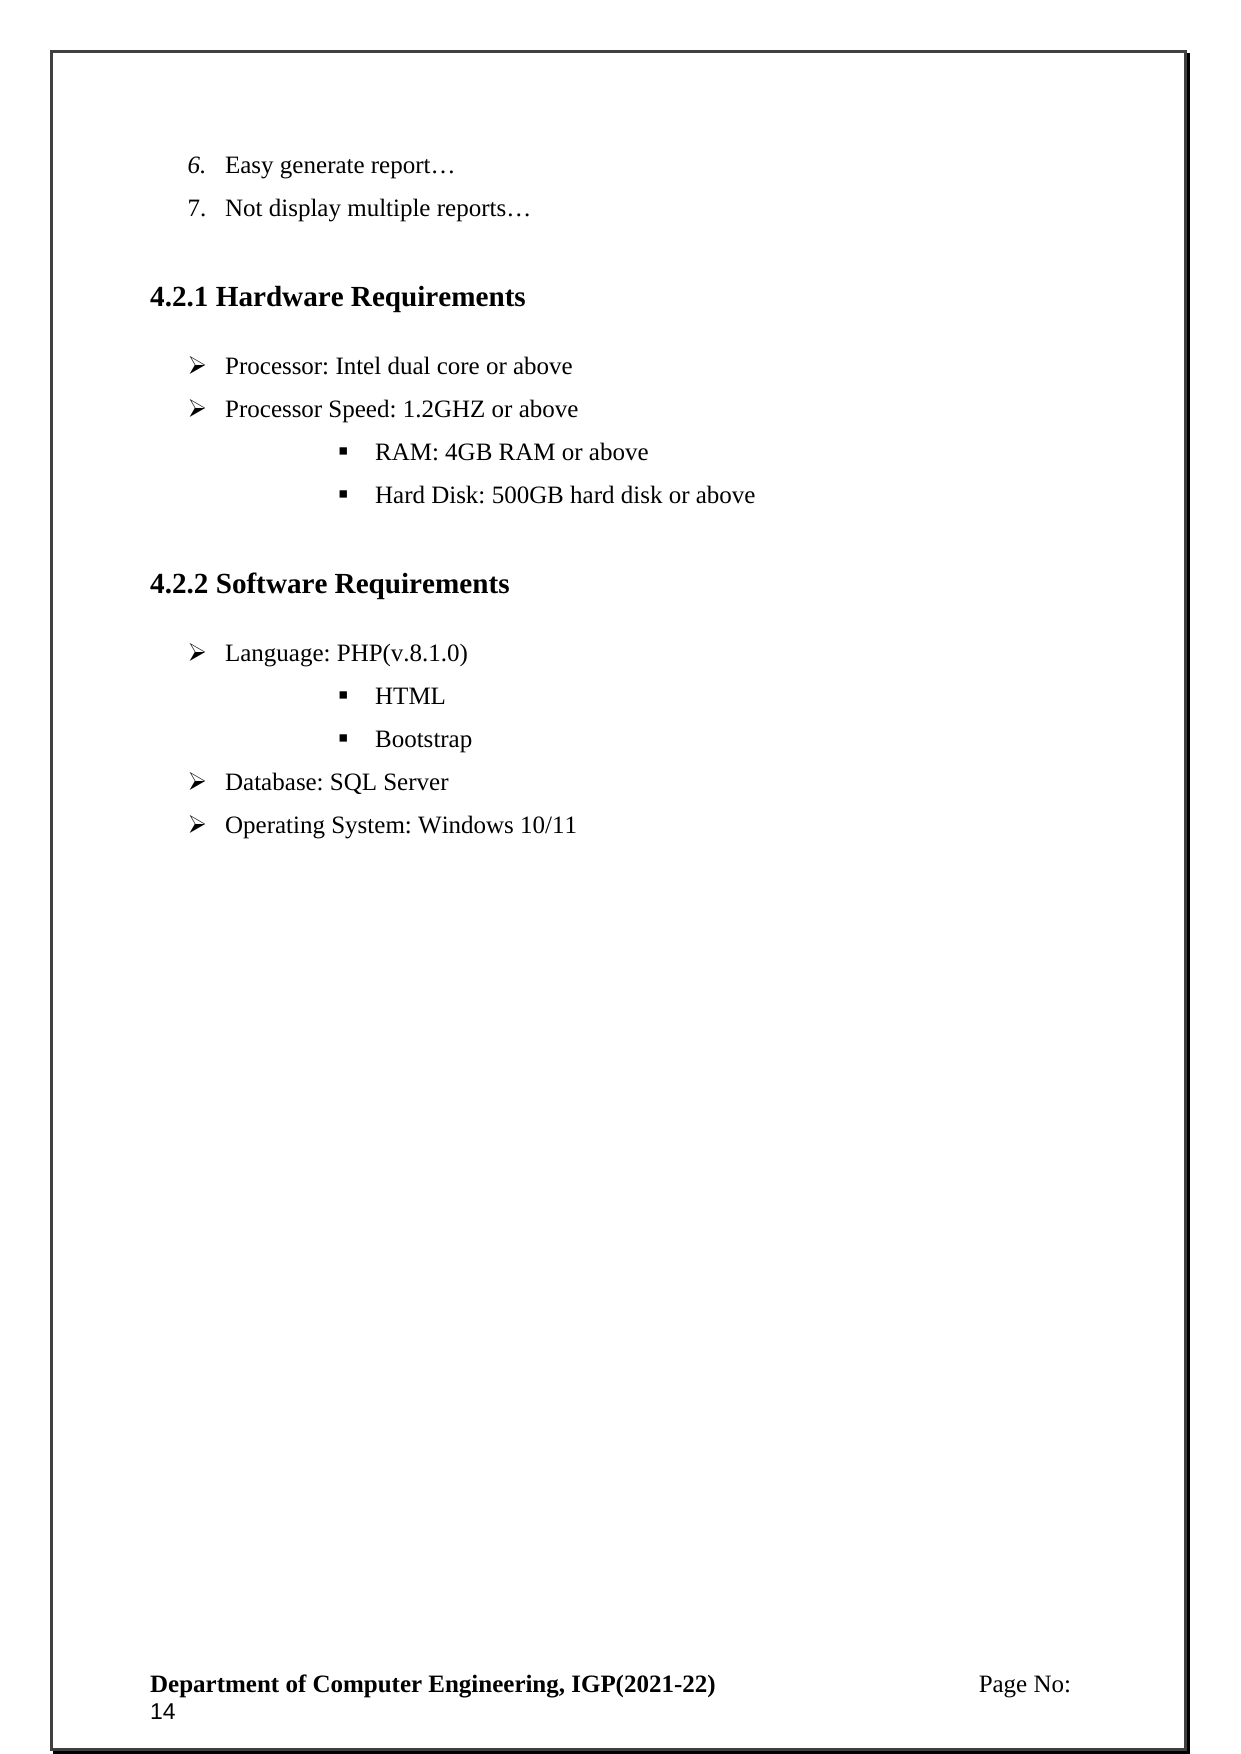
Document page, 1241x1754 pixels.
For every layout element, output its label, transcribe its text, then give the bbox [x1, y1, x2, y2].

list Operating System: Windows 10/11 [187, 811, 1087, 839]
list Easy generate report… [187, 150, 1087, 179]
list Processor Speed: 1.2GHZ or above [187, 394, 1087, 423]
list RAM: 4GB RAM or above [337, 437, 1087, 466]
list Language: PHP(v.8.1.0) [187, 638, 1087, 667]
text 4.2.2 Software Requirements [150, 567, 1087, 600]
list Not display multiple reports… [187, 193, 1087, 222]
list Bootstrap [337, 724, 1087, 753]
list Database: SQL Server [187, 767, 1087, 796]
list HTML [337, 681, 1087, 710]
list Hard Disk: 500GB hard disk or above [337, 480, 1087, 509]
list Processor: Intel dual core or above [187, 351, 1087, 380]
text 4.2.1 Hardware Requirements [150, 279, 1087, 313]
